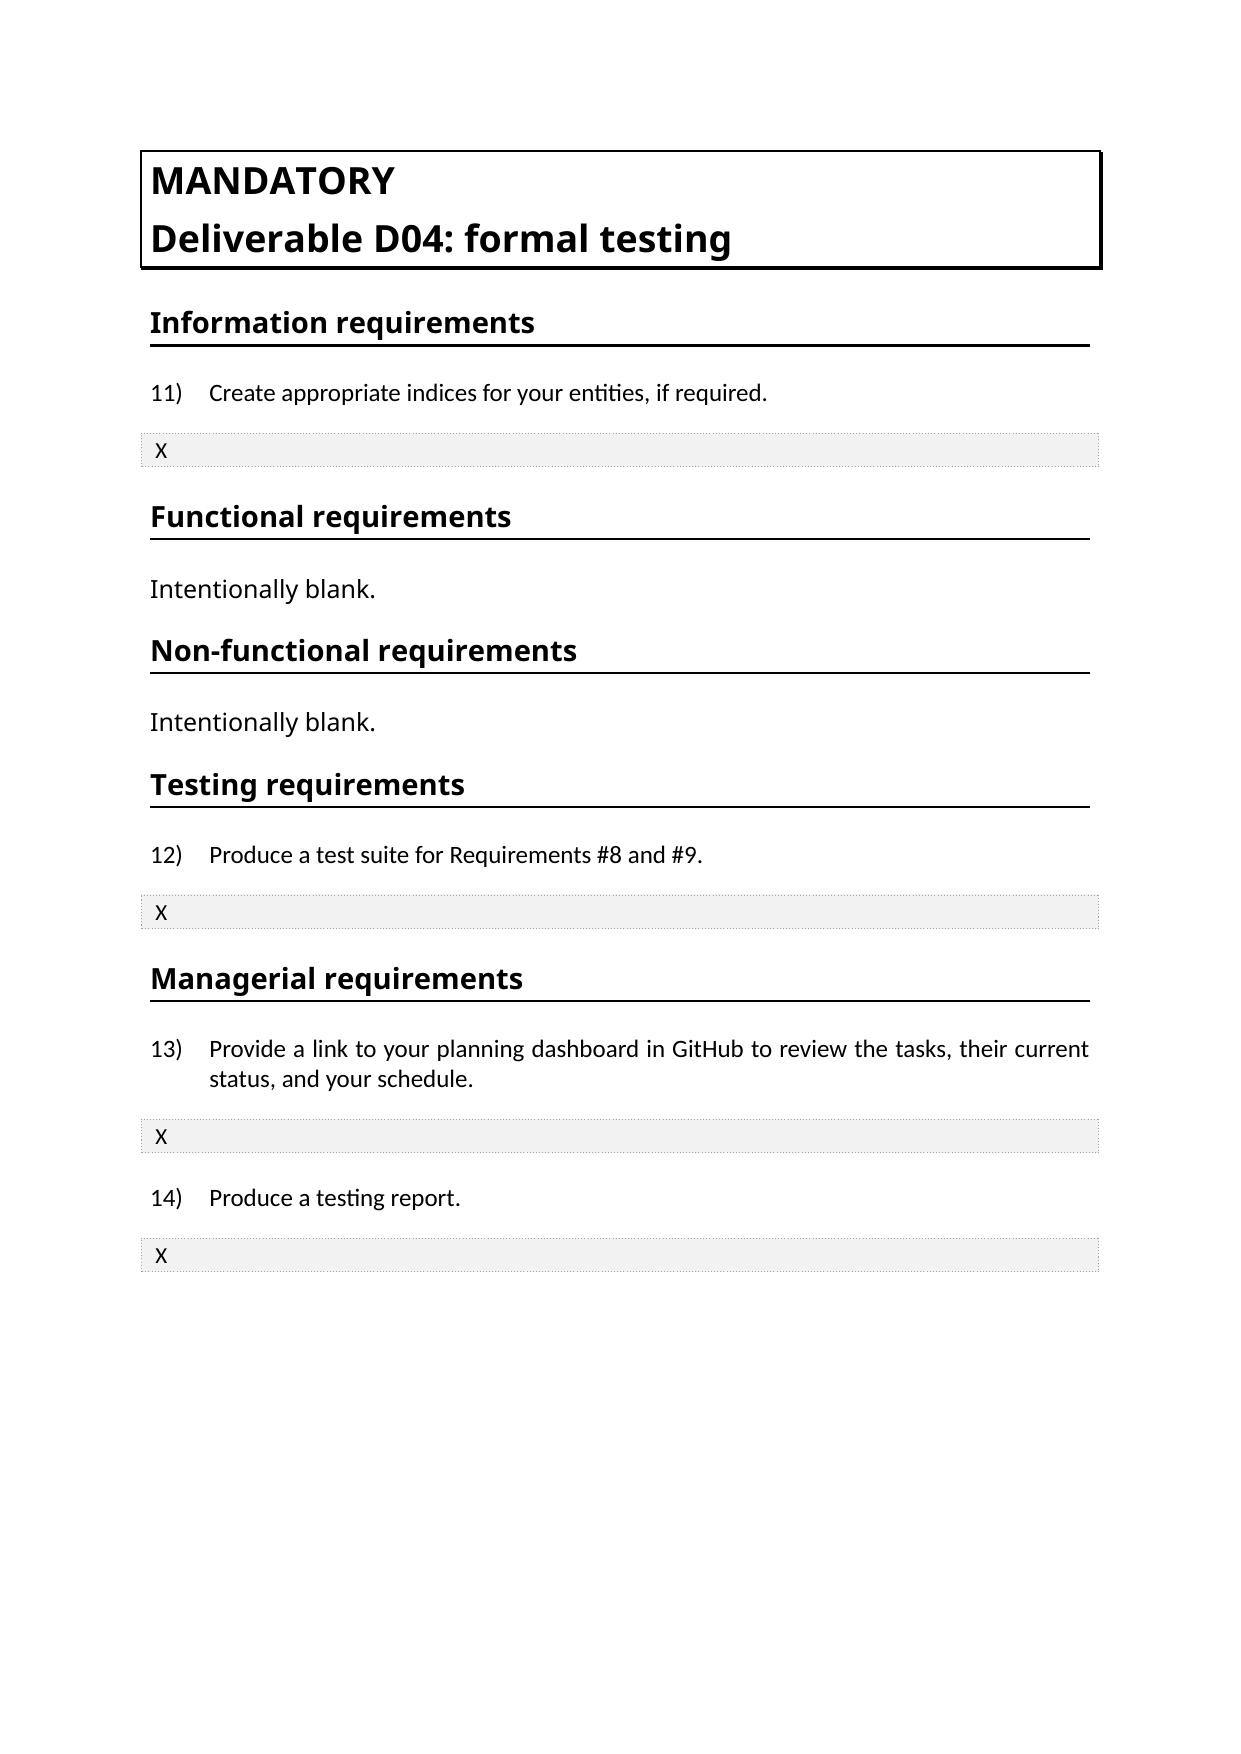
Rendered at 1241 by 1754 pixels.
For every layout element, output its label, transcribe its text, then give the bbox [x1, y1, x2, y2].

subtitle Non-functional requirements [150, 630, 1090, 672]
subtitle Managerial requirements [150, 958, 1090, 1000]
text Produce a test suite for Requirements #8 and #9. [150, 839, 1090, 869]
text Provide a link to your planning dashboard in GitHub to review the tasks, their current status, and your schedule. [150, 1033, 1090, 1094]
subtitle Testing requirements [150, 764, 1090, 806]
text Create appropriate indices for your entities, if required. [150, 377, 1090, 408]
text Intentionally blank. [150, 705, 1090, 739]
text Intentionally blank. [150, 571, 1090, 605]
subtitle Functional requirements [150, 496, 1090, 538]
text Produce a testing report. [150, 1182, 1090, 1213]
subtitle MANDATORY Deliverable D04: formal testing [142, 152, 1099, 266]
subtitle Information requirements [150, 303, 1090, 344]
